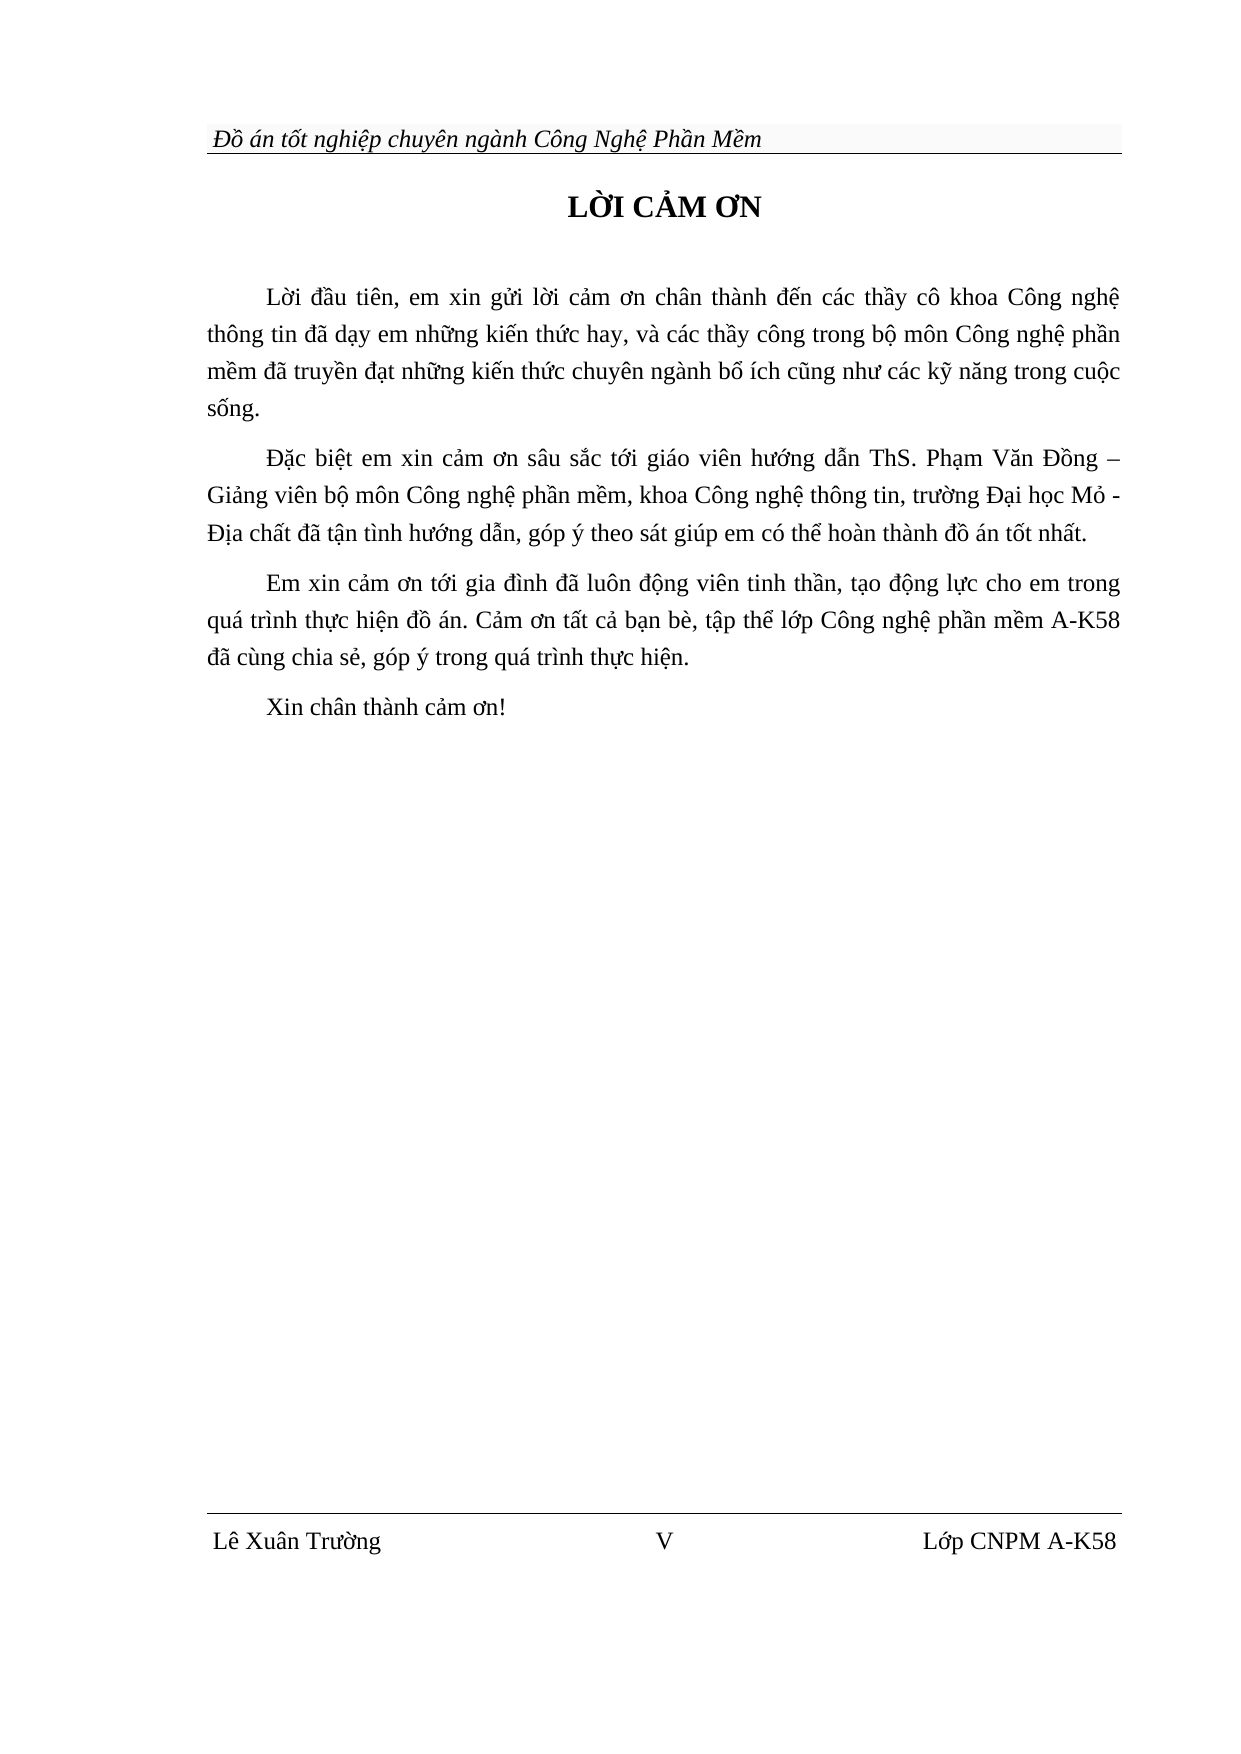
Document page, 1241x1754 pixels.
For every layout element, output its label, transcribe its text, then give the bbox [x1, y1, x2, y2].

text Lời đầu tiên, em xin gửi lời cảm ơn chân thành đến các thầy cô khoa Công nghệ thông tin đã dạy em những kiến thức hay, và các thầy công trong bộ môn Công nghệ phần mềm đã truyền đạt những kiến thức chuyên ngành bổ ích cũng như các kỹ năng trong cuộc sống. [207, 282, 1122, 422]
subtitle LỜI CẢM ƠN [207, 188, 1122, 224]
text Em xin cảm ơn tới gia đình đã luôn động viên tinh thần, tạo động lực cho em trong quá trình thực hiện đồ án. Cảm ơn tất cả bạn bè, tập thể lớp Công nghệ phần mềm A-K58 đã cùng chia sẻ, góp ý trong quá trình thực hiện. [207, 568, 1122, 671]
text Đặc biệt em xin cảm ơn sâu sắc tới giáo viên hướng dẫn ThS. Phạm Văn Đồng – Giảng viên bộ môn Công nghệ phần mềm, khoa Công nghệ thông tin, trường Đại học Mỏ - Địa chất đã tận tình hướng dẫn, góp ý theo sát giúp em có thể hoàn thành đồ án tốt nhất. [207, 443, 1122, 547]
text Xin chân thành cảm ơn! [207, 692, 1122, 721]
